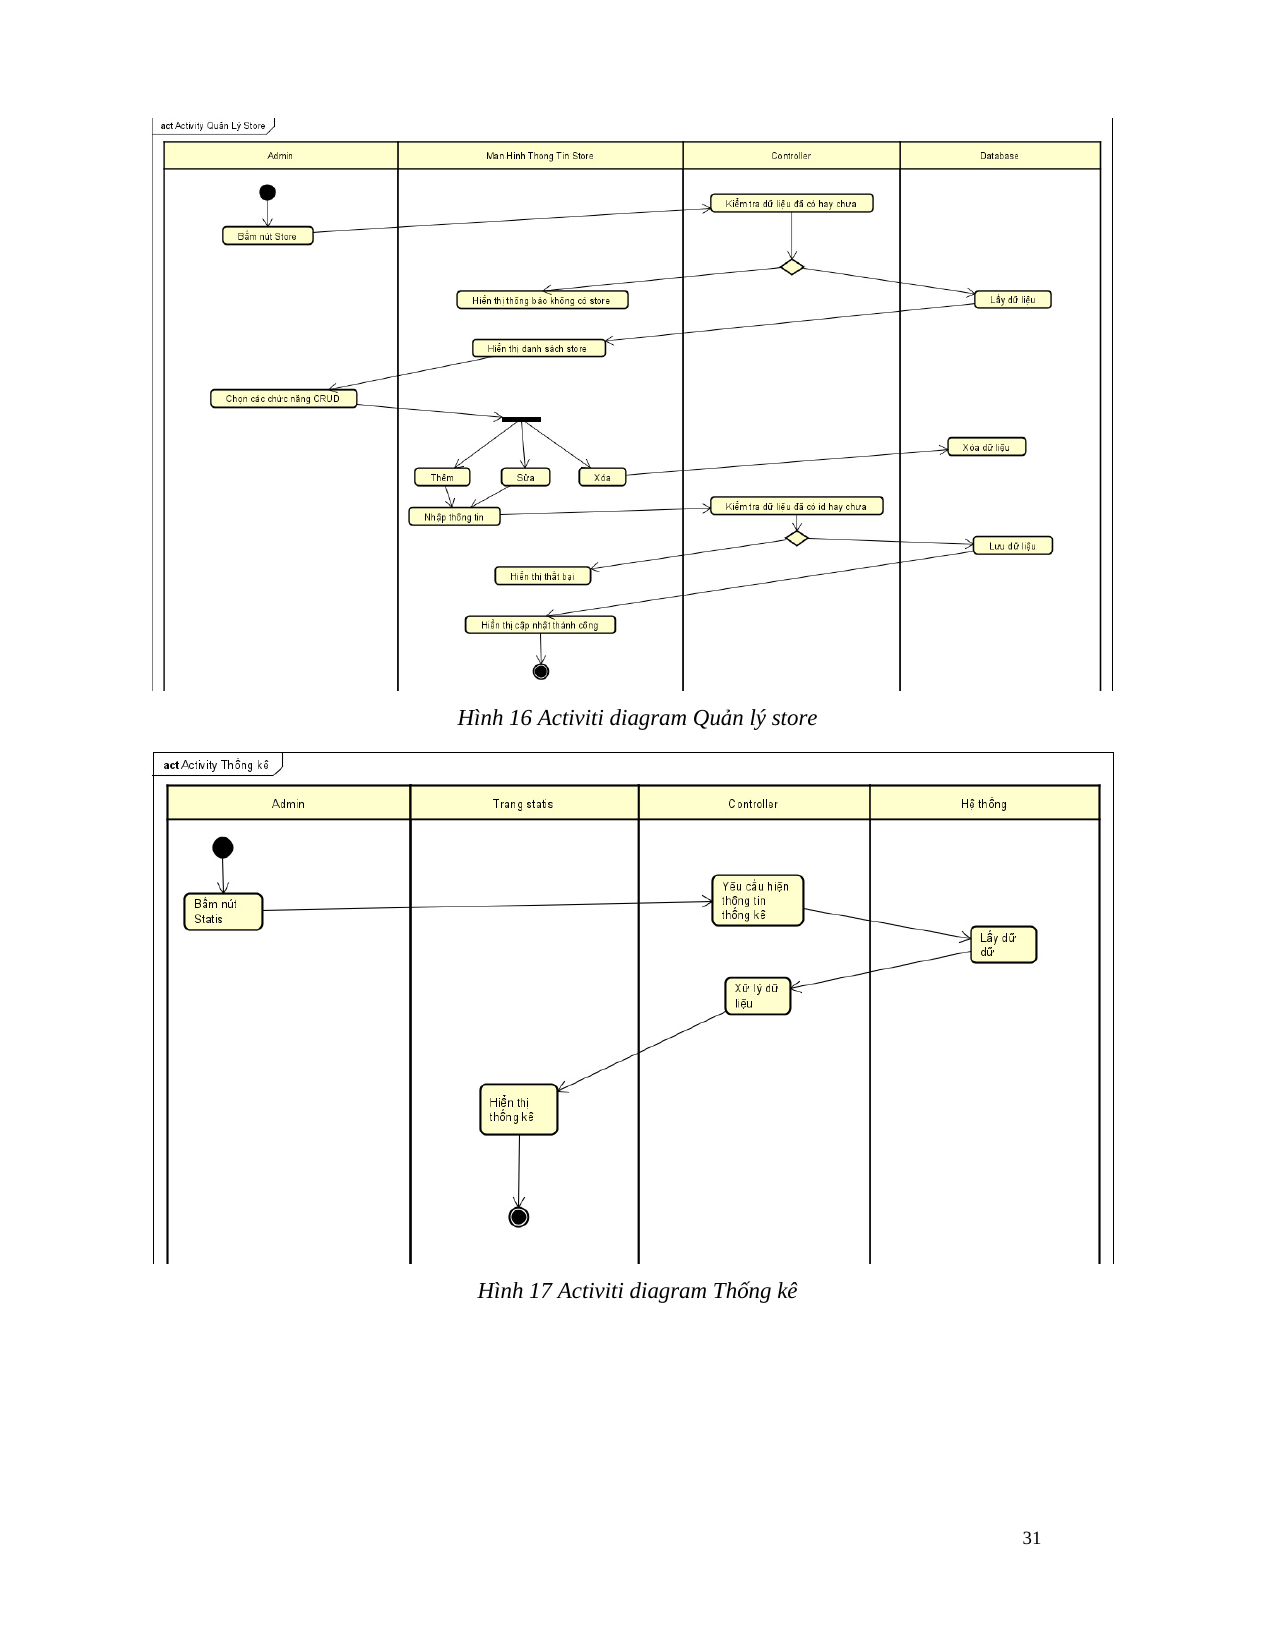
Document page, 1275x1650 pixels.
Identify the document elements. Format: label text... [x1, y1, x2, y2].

picture [150, 743, 1125, 1264]
picture [150, 118, 1125, 691]
text Hình 17 Activiti diagram Thống kê [150, 1277, 1125, 1303]
text Hình 16 Activiti diagram Quản lý store [150, 704, 1125, 731]
